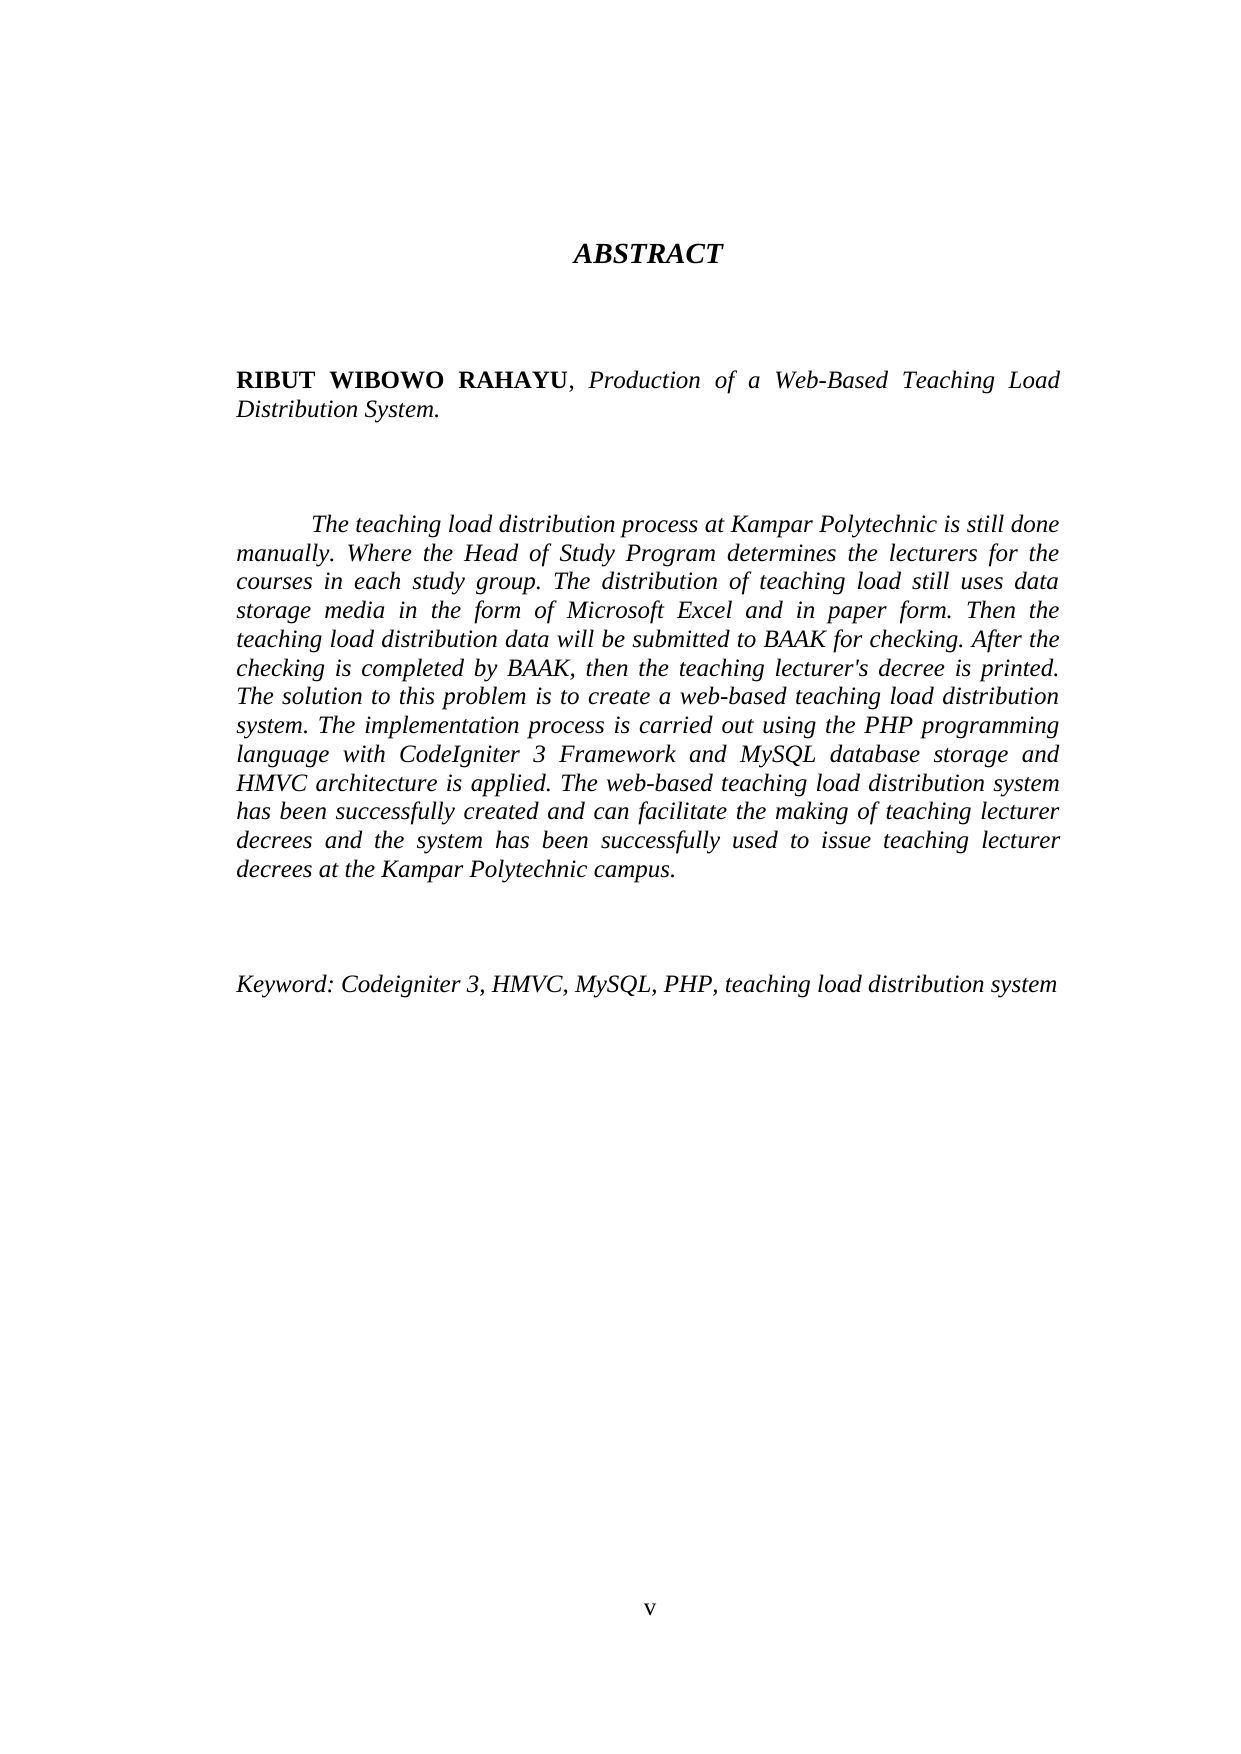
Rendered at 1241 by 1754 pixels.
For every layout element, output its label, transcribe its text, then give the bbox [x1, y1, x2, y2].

text RIBUT WIBOWO RAHAYU, Production of a Web-Based Teaching Load Distribution System. [236, 365, 1063, 423]
text The teaching load distribution process at Kampar Polytechnic is still done manually. Where the Head of Study Program determines the lecturers for the courses in each study group. The distribution of teaching load still uses data storage media in the form of Microsoft Excel and in paper form. Then the teaching load distribution data will be submitted to BAAK for checking. After the checking is completed by BAAK, then the teaching lecturer's decree is printed. The solution to this problem is to create a web-based teaching load distribution system. The implementation process is carried out using the PHP programming language with CodeIgniter 3 Framework and MySQL database storage and HMVC architecture is applied. The web-based teaching load distribution system has been successfully created and can facilitate the making of teaching lecturer decrees and the system has been successfully used to issue teaching lecturer decrees at the Kampar Polytechnic campus. [236, 509, 1063, 883]
text Keyword: Codeigniter 3, HMVC, MySQL, PHP, teaching load distribution system [236, 969, 1063, 998]
subtitle ABSTRACT [236, 236, 1063, 270]
